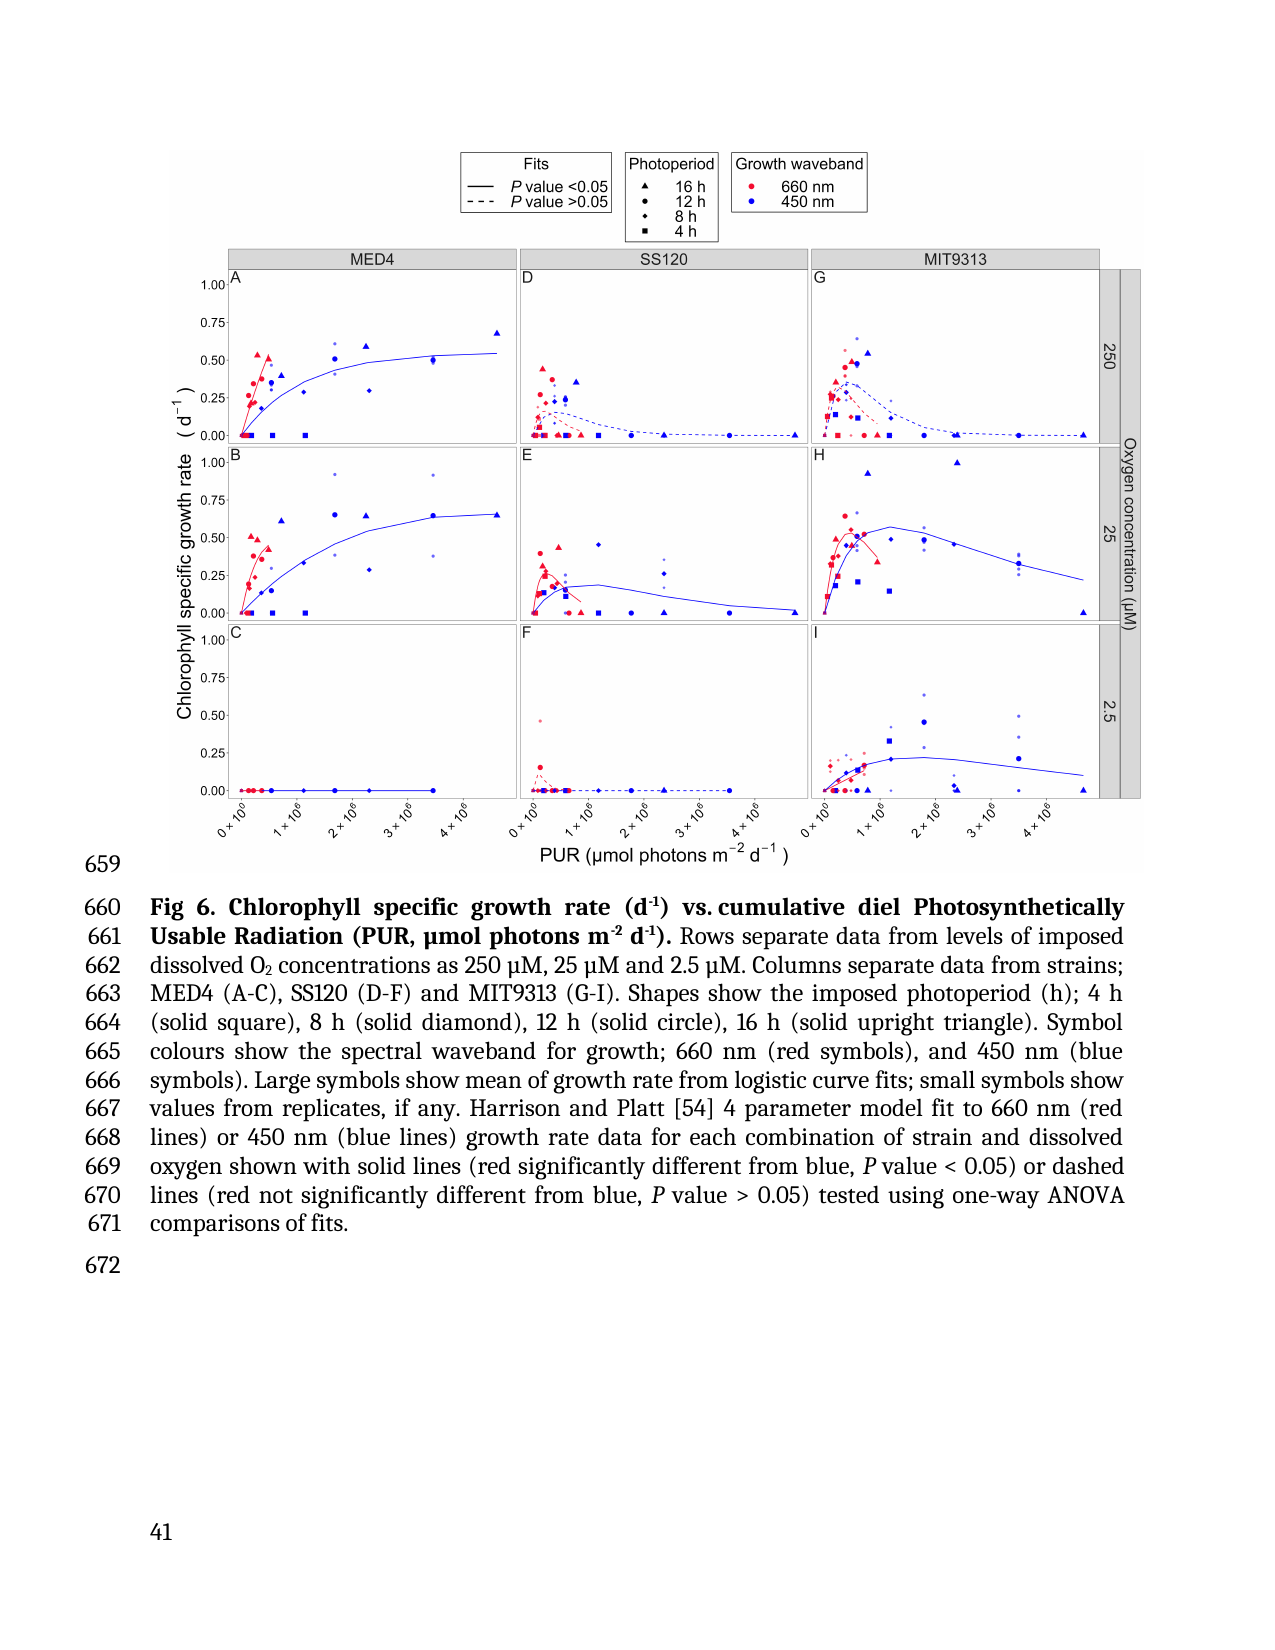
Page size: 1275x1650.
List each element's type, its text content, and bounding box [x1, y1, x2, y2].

text Fig 6. Chlorophyll specific growth rate (d-1) vs. cumulative diel Photosynthetically Usable Radiation (PUR, µmol photons m-2 d-1). Rows separate data from levels of imposed dissolved O2 concentrations as 250 µM, 25 µM and 2.5 µM. Columns separate data from strains; MED4 (A-C), SS120 (D-F) and MIT9313 (G-I). Shapes show the imposed photoperiod (h); 4 h (solid square), 8 h (solid diamond), 12 h (solid circle), 16 h (solid upright triangle). Symbol colours show the spectral waveband for growth; 660 nm (red symbols), and 450 nm (blue symbols). Large symbols show mean of growth rate from logistic curve fits; small symbols show values from replicates, if any. Harrison and Platt [54] 4 parameter model fit to 660 nm (red lines) or 450 nm (blue lines) growth rate data for each combination of strain and dissolved oxygen shown with solid lines (red significantly different from blue, P value < 0.05) or dashed lines (red not significantly different from blue, P value > 0.05) tested using one-way ANOVA comparisons of fits. [150, 893, 1125, 1238]
picture [168, 150, 1144, 873]
